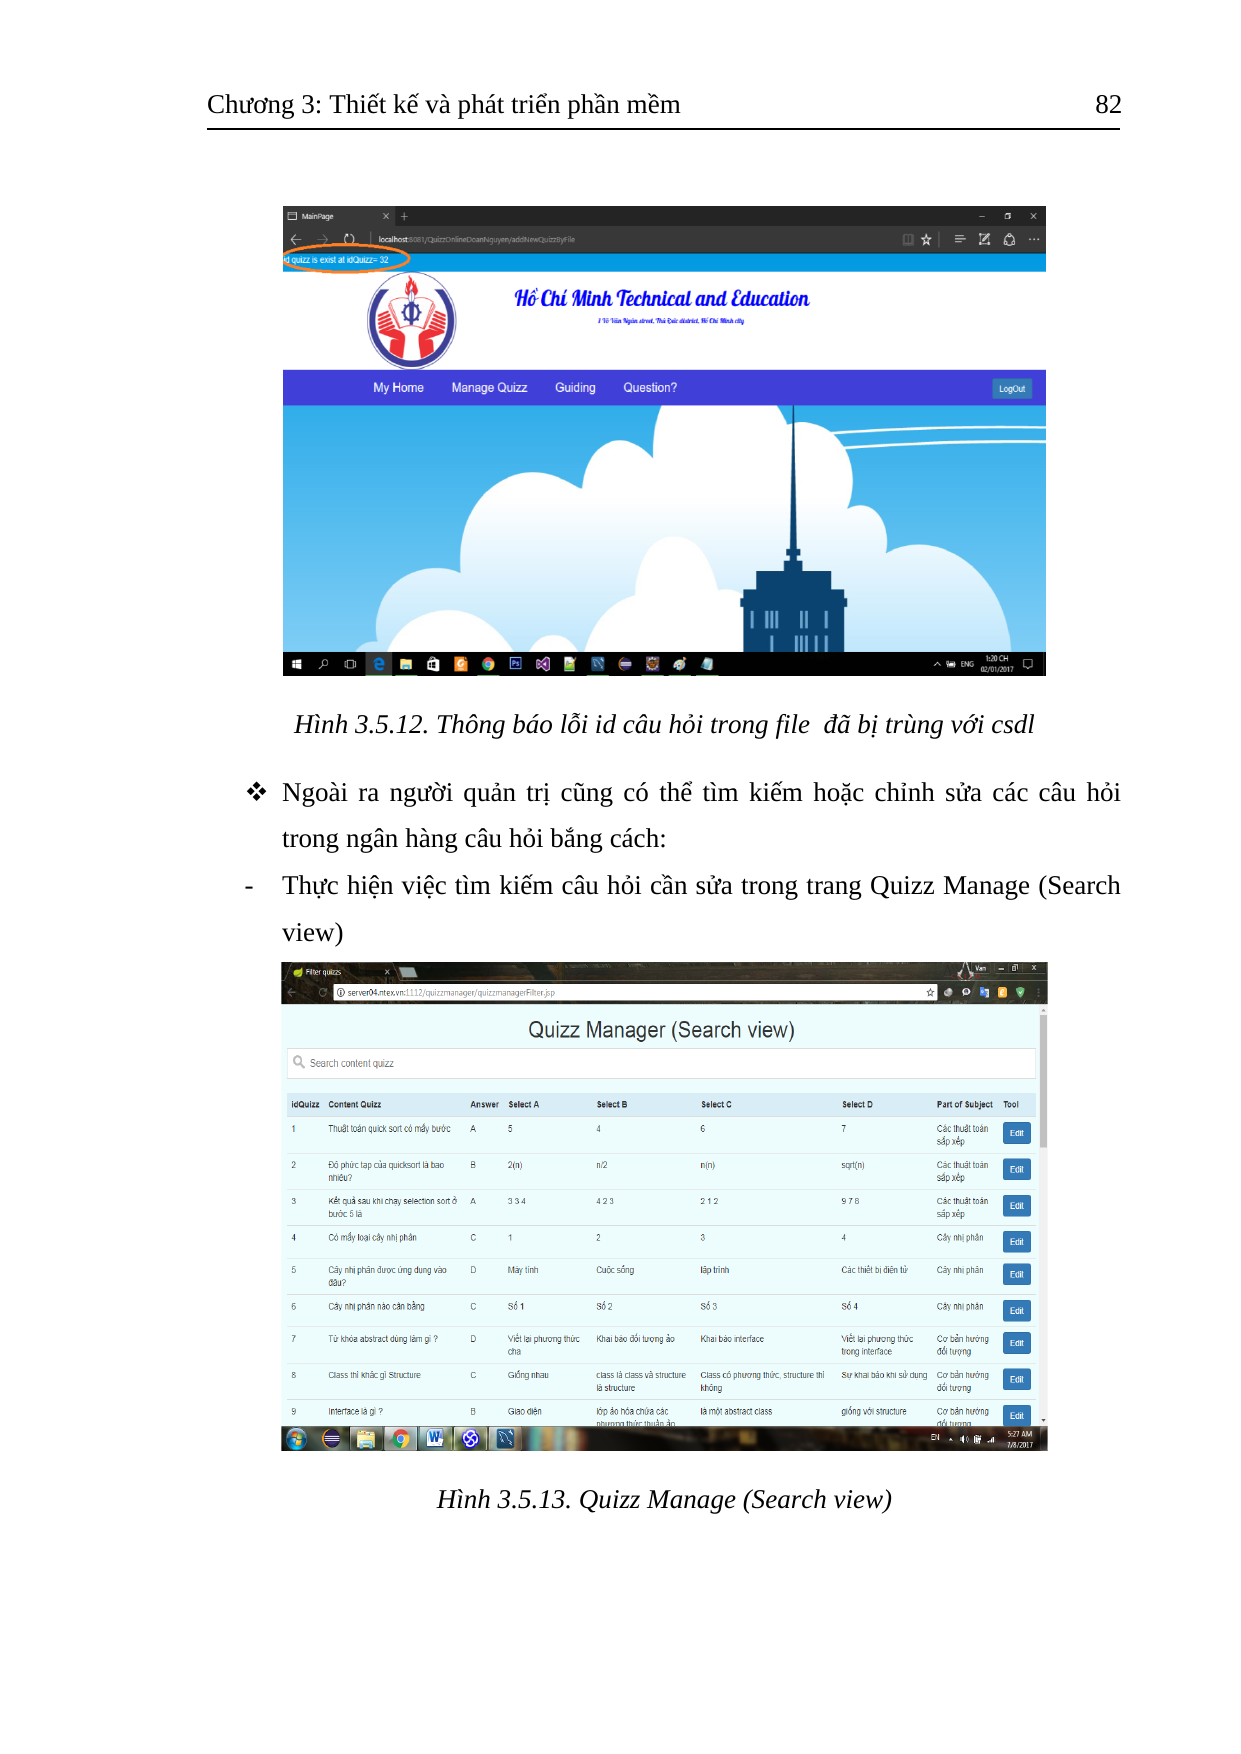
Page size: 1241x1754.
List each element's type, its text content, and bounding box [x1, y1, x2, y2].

text Hình 3.5.12. Thông báo lỗi id câu hỏi trong file đã bị trùng với csdl [207, 708, 1122, 739]
picture [283, 206, 1046, 676]
text Hình 3.5.13. Quizz Manage (Search view) [207, 1483, 1122, 1514]
picture [292, 258, 305, 262]
list Thực hiện việc tìm kiếm câu hỏi cần sửa trong trang Quizz Manage (Search view) [244, 869, 1122, 947]
list Ngoài ra người quản trị cũng có thể tìm kiếm hoặc chỉnh sửa các câu hỏi trong ngân hàng câu hỏi bắng cách: [244, 776, 1122, 853]
picture [281, 962, 1048, 1451]
